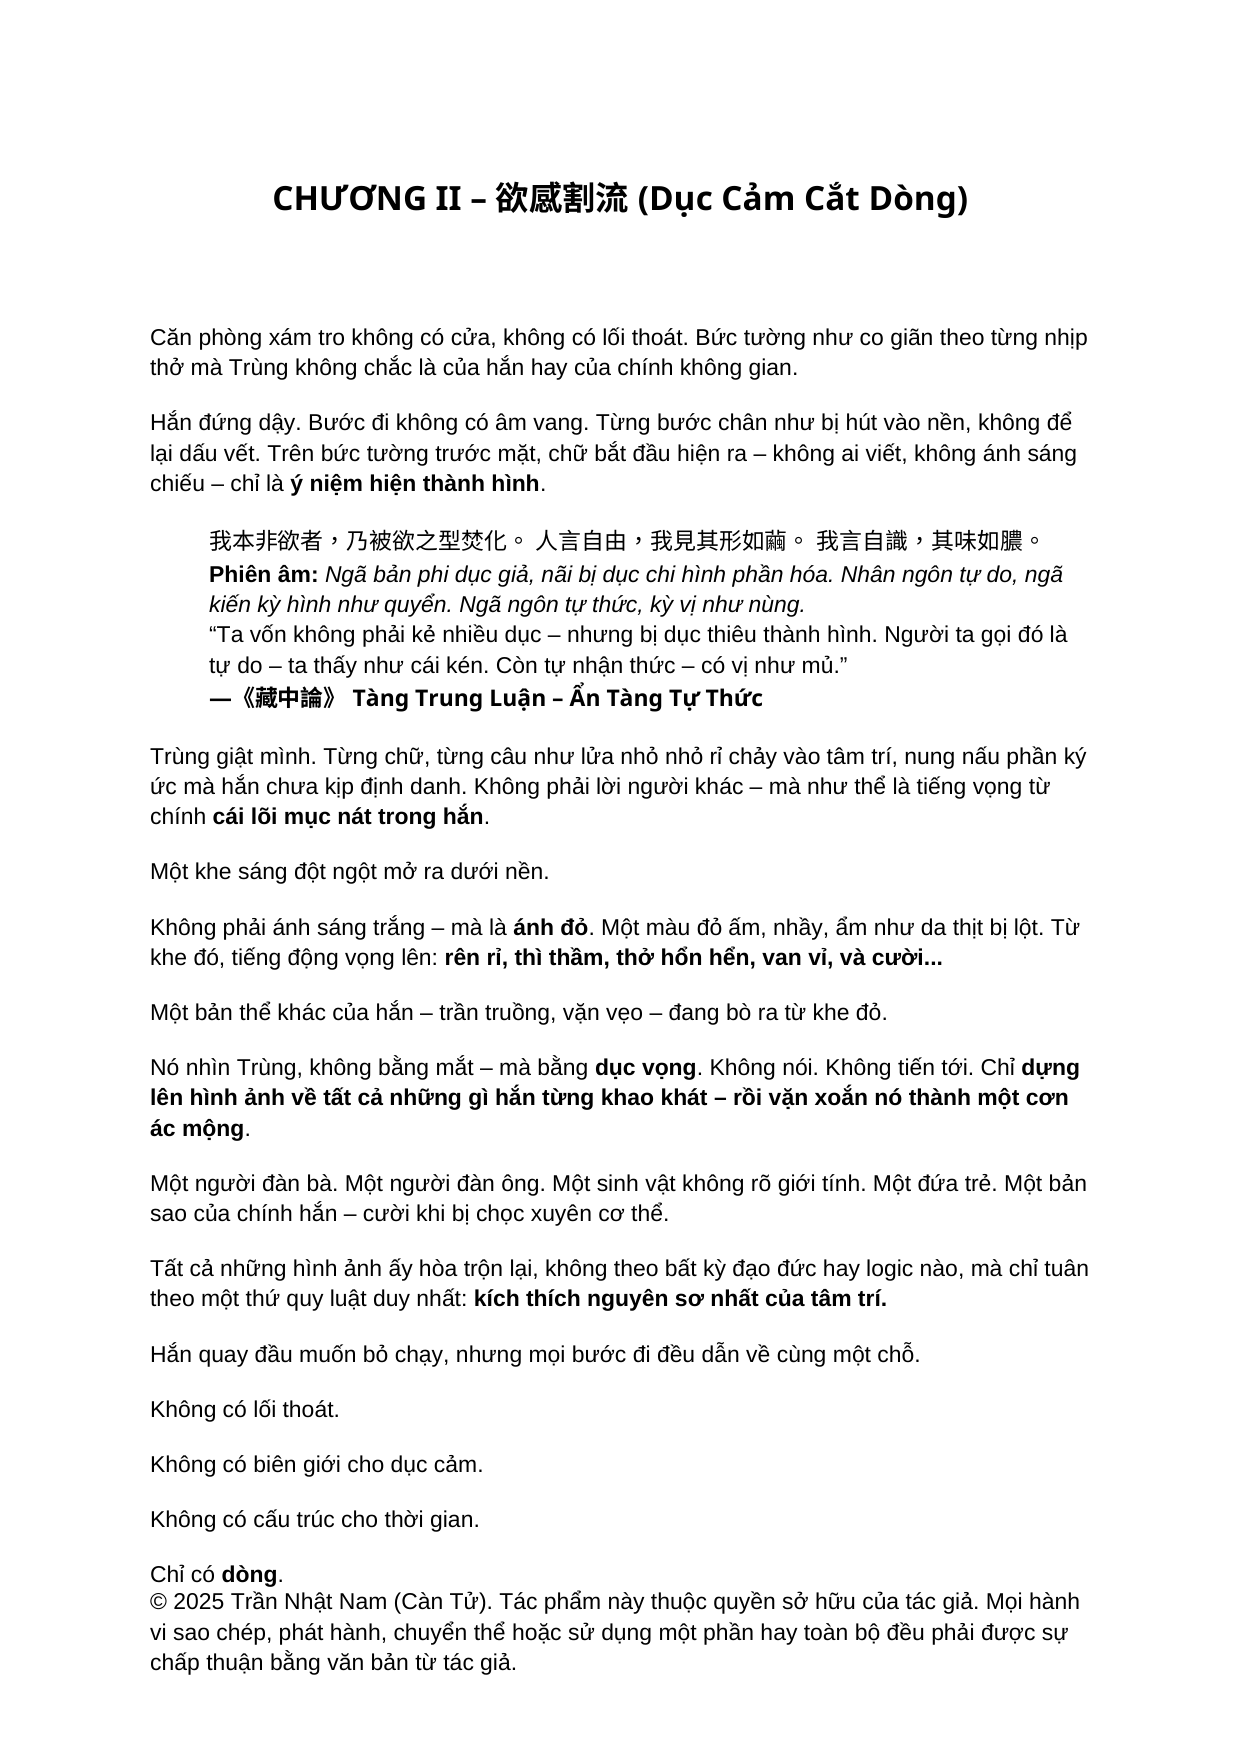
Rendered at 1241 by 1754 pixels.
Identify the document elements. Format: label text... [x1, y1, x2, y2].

text —《藏中論》 Tàng Trung Luận – Ẩn Tàng Tự Thức [209, 682, 1090, 713]
text Một bản thể khác của hắn – trần truồng, vặn vẹo – đang bò ra từ khe đỏ. [150, 999, 1090, 1025]
text Một người đàn bà. Một người đàn ông. Một sinh vật không rõ giới tính. Một đứa trẻ. Một bản sao của chính hắn – cười khi bị chọc xuyên cơ thể. [150, 1170, 1090, 1226]
text Một khe sáng đột ngột mở ra dưới nền. [150, 858, 1090, 885]
text Căn phòng xám tro không có cửa, không có lối thoát. Bức tường như co giãn theo từng nhịp thở mà Trùng không chắc là của hắn hay của chính không gian. [150, 324, 1090, 381]
text Không có cấu trúc cho thời gian. [150, 1506, 1090, 1533]
text Hắn đứng dậy. Bước đi không có âm vang. Từng bước chân như bị hút vào nền, không để lại dấu vết. Trên bức tường trước mặt, chữ bắt đầu hiện ra – không ai viết, không ánh sáng chiếu – chỉ là ý niệm hiện thành hình. [150, 409, 1090, 496]
text Chỉ có dòng. [150, 1561, 1090, 1588]
text 我本非欲者，乃被欲之型焚化。 人言自由，我見其形如繭。 我言自識，其味如膿。 [209, 525, 1090, 556]
text Không phải ánh sáng trắng – mà là ánh đỏ. Một màu đỏ ấm, nhầy, ẩm như da thịt bị lột. Từ khe đó, tiếng động vọng lên: rên rỉ, thì thầm, thở hổn hển, van vỉ, và cười... [150, 913, 1090, 970]
subtitle CHƯƠNG II – 欲感割流 (Dục Cảm Cắt Dòng) [150, 175, 1090, 220]
text Trùng giật mình. Từng chữ, từng câu như lửa nhỏ nhỏ rỉ chảy vào tâm trí, nung nấu phần ký ức mà hắn chưa kịp định danh. Không phải lời người khác – mà như thể là tiếng vọng từ chính cái lõi mục nát trong hắn. [150, 743, 1090, 829]
text “Ta vốn không phải kẻ nhiều dục – nhưng bị dục thiêu thành hình. Người ta gọi đó là tự do – ta thấy như cái kén. Còn tự nhận thức – có vị như mủ.” [209, 621, 1090, 678]
text Nó nhìn Trùng, không bằng mắt – mà bằng dục vọng. Không nói. Không tiến tới. Chỉ dựng lên hình ảnh về tất cả những gì hắn từng khao khát – rồi vặn xoắn nó thành một cơn ác mộng. [150, 1054, 1090, 1141]
text Không có biên giới cho dục cảm. [150, 1451, 1090, 1477]
text Không có lối thoát. [150, 1396, 1090, 1422]
text Hắn quay đầu muốn bỏ chạy, nhưng mọi bước đi đều dẫn về cùng một chỗ. [150, 1341, 1090, 1367]
text Tất cả những hình ảnh ấy hòa trộn lại, không theo bất kỳ đạo đức hay logic nào, mà chỉ tuân theo một thứ quy luật duy nhất: kích thích nguyên sơ nhất của tâm trí. [150, 1255, 1090, 1312]
text Phiên âm: Ngã bản phi dục giả, nãi bị dục chi hình phần hóa. Nhân ngôn tự do, ngã kiến kỳ hình như quyển. Ngã ngôn tự thức, kỳ vị như nùng. [209, 561, 1090, 617]
